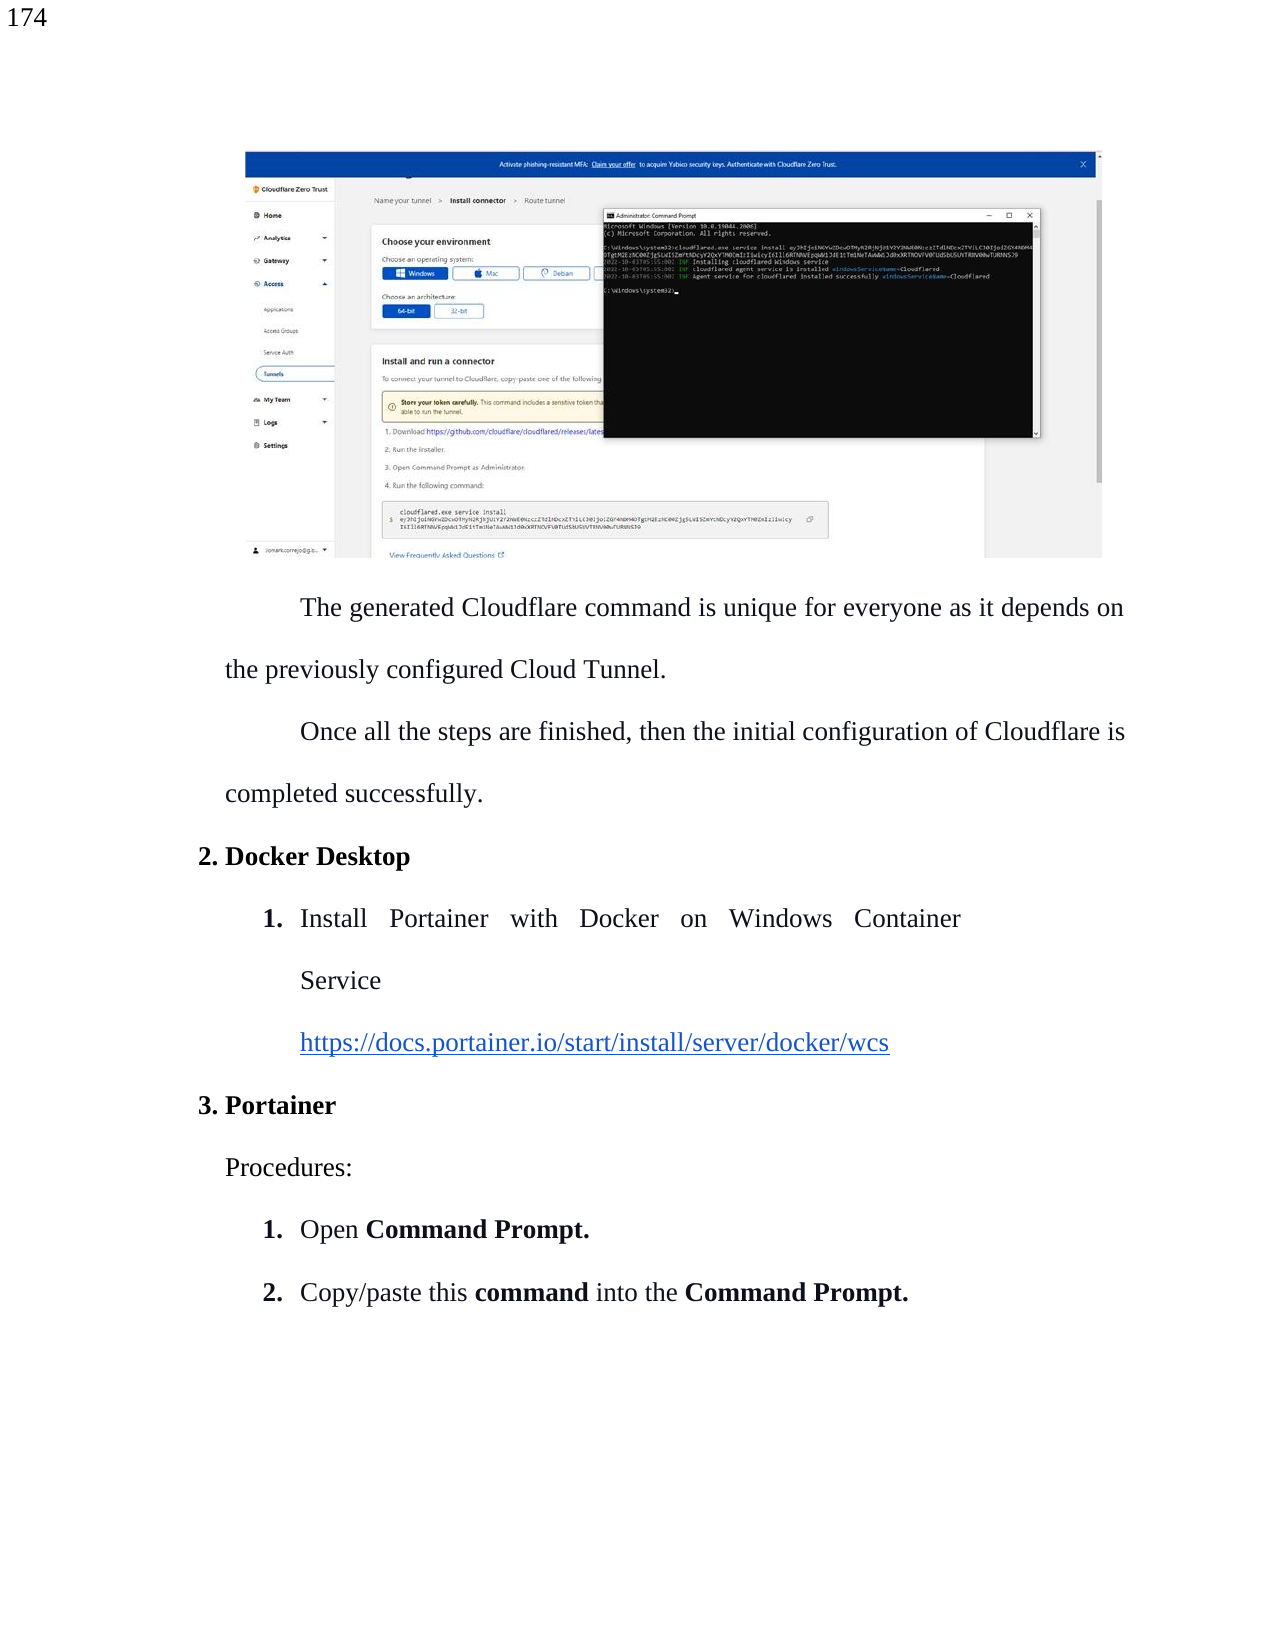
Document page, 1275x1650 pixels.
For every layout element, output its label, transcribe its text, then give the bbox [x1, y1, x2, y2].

list Open Command Prompt. [262, 1213, 1258, 1244]
text The generated Cloudflare command is unique for everyone as it depends on the previously configured Cloud Tunnel. [225, 591, 1126, 684]
text Procedures: [225, 1151, 1258, 1182]
list Docker Desktop [198, 840, 1123, 871]
text Once all the steps are finished, then the initial configuration of Cloudflare is completed successfully. [225, 715, 1125, 809]
list Portainer [198, 1089, 1123, 1120]
list Copy/paste this command into the Command Prompt. [262, 1276, 1258, 1307]
picture [245, 150, 1103, 558]
list Install Portainer with Docker on Windows Container Service https://docs.portainer.io/start/install/server/docker/wcs [262, 902, 961, 1058]
